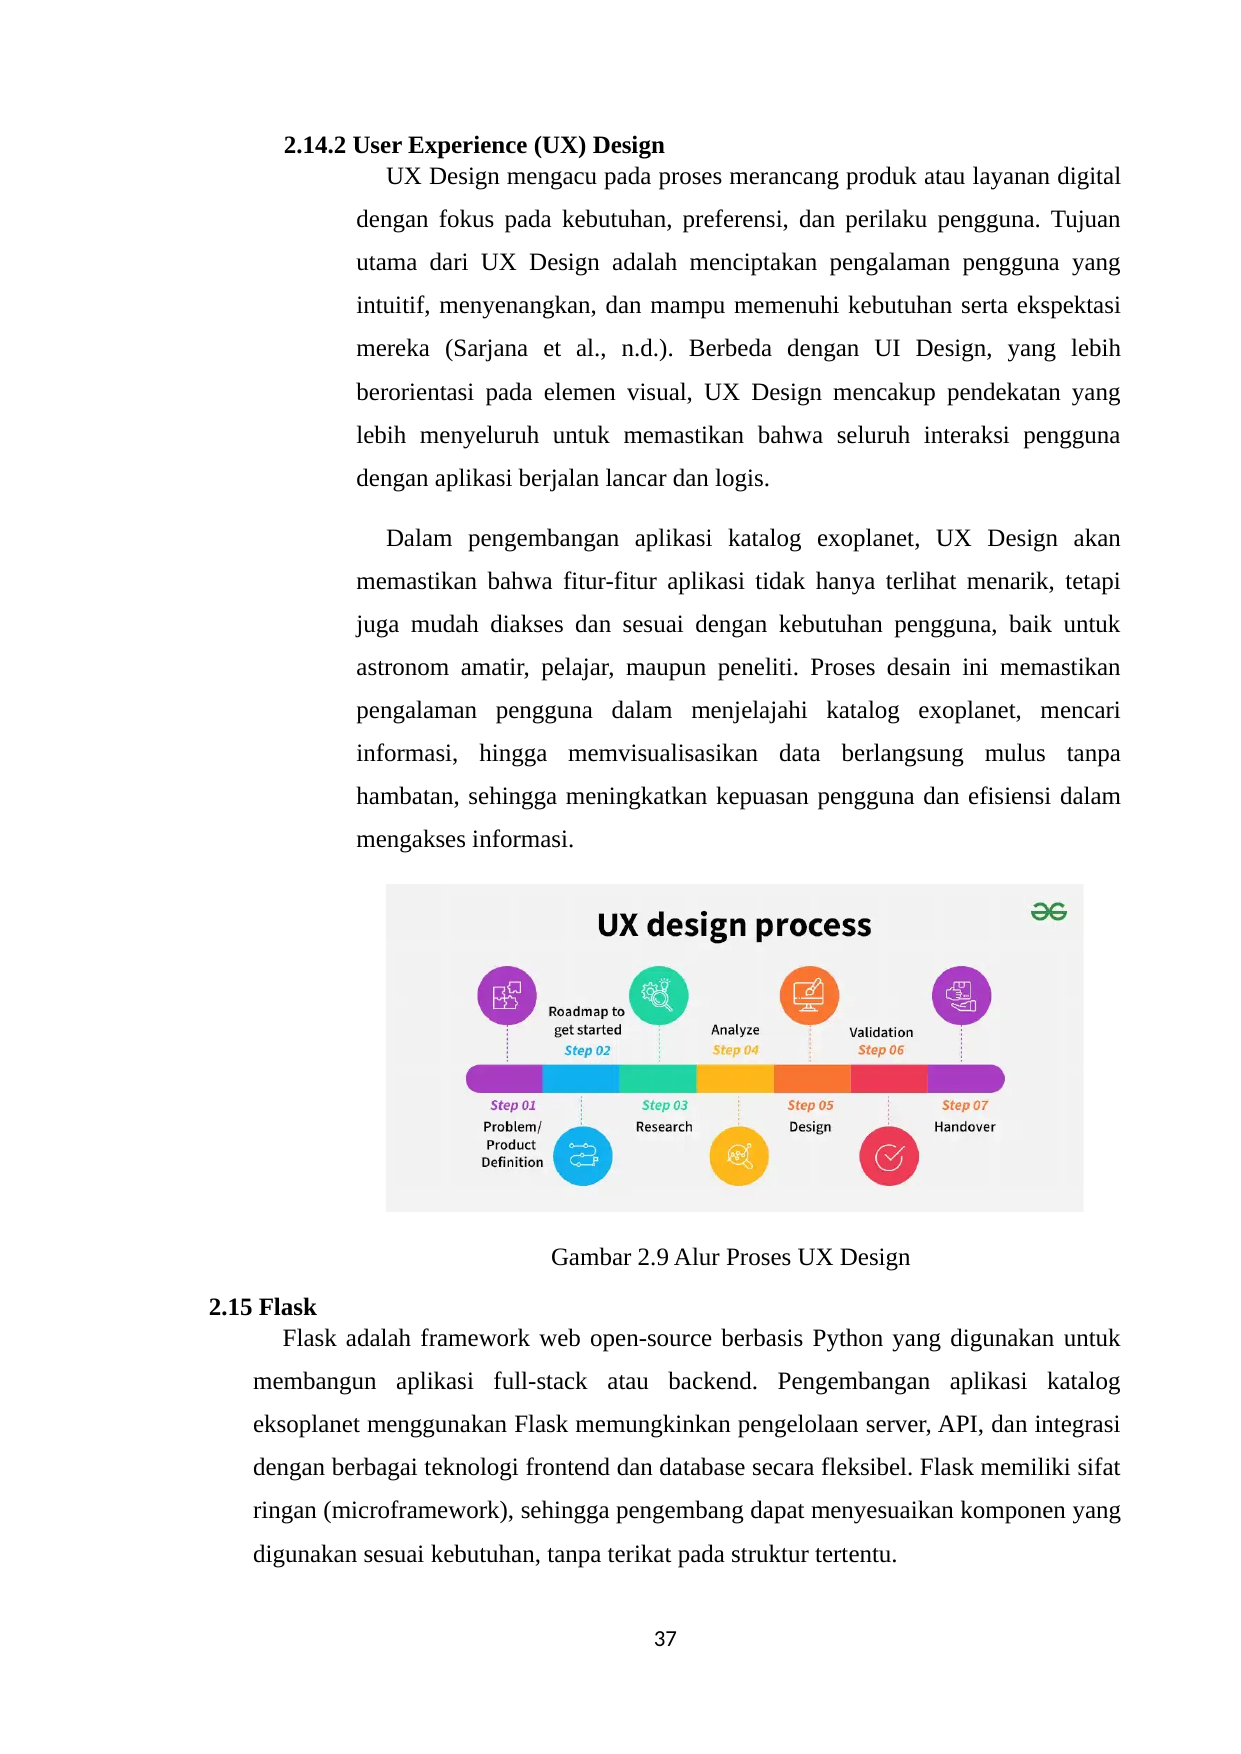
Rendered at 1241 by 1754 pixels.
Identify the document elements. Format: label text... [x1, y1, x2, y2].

subtitle 2.14.2 User Experience (UX) Design [208, 130, 1121, 159]
picture [385, 884, 1084, 1212]
subtitle 2.15 Flask [208, 1292, 1121, 1321]
text Gambar 2.9 Alur Proses UX Design [208, 1242, 1121, 1271]
text UX Design mengacu pada proses merancang produk atau layanan digital dengan fokus pada kebutuhan, preferensi, dan perilaku pengguna. Tujuan utama dari UX Design adalah menciptakan pengalaman pengguna yang intuitif, menyenangkan, dan mampu memenuhi kebutuhan serta ekspektasi mereka . Berbeda dengan UI Design, yang lebih berorientasi pada elemen visual, UX Design mencakup pendekatan yang lebih menyeluruh untuk memastikan bahwa seluruh interaksi pengguna dengan aplikasi berjalan lancar dan logis. [356, 161, 1121, 492]
text Flask adalah framework web open-source berbasis Python yang digunakan untuk membangun aplikasi full-stack atau backend. Pengembangan aplikasi katalog eksoplanet menggunakan Flask memungkinkan pengelolaan server, API, dan integrasi dengan berbagai teknologi frontend dan database secara fleksibel. Flask memiliki sifat ringan (microframework), sehingga pengembang dapat menyesuaikan komponen yang digunakan sesuai kebutuhan, tanpa terikat pada struktur tertentu. [253, 1323, 1121, 1567]
text Dalam pengembangan aplikasi katalog exoplanet, UX Design akan memastikan bahwa fitur-fitur aplikasi tidak hanya terlihat menarik, tetapi juga mudah diakses dan sesuai dengan kebutuhan pengguna, baik untuk astronom amatir, pelajar, maupun peneliti. Proses desain ini memastikan pengalaman pengguna dalam menjelajahi katalog exoplanet, mencari informasi, hingga memvisualisasikan data berlangsung mulus tanpa hambatan, sehingga meningkatkan kepuasan pengguna dan efisiensi dalam mengakses informasi. [356, 523, 1121, 853]
